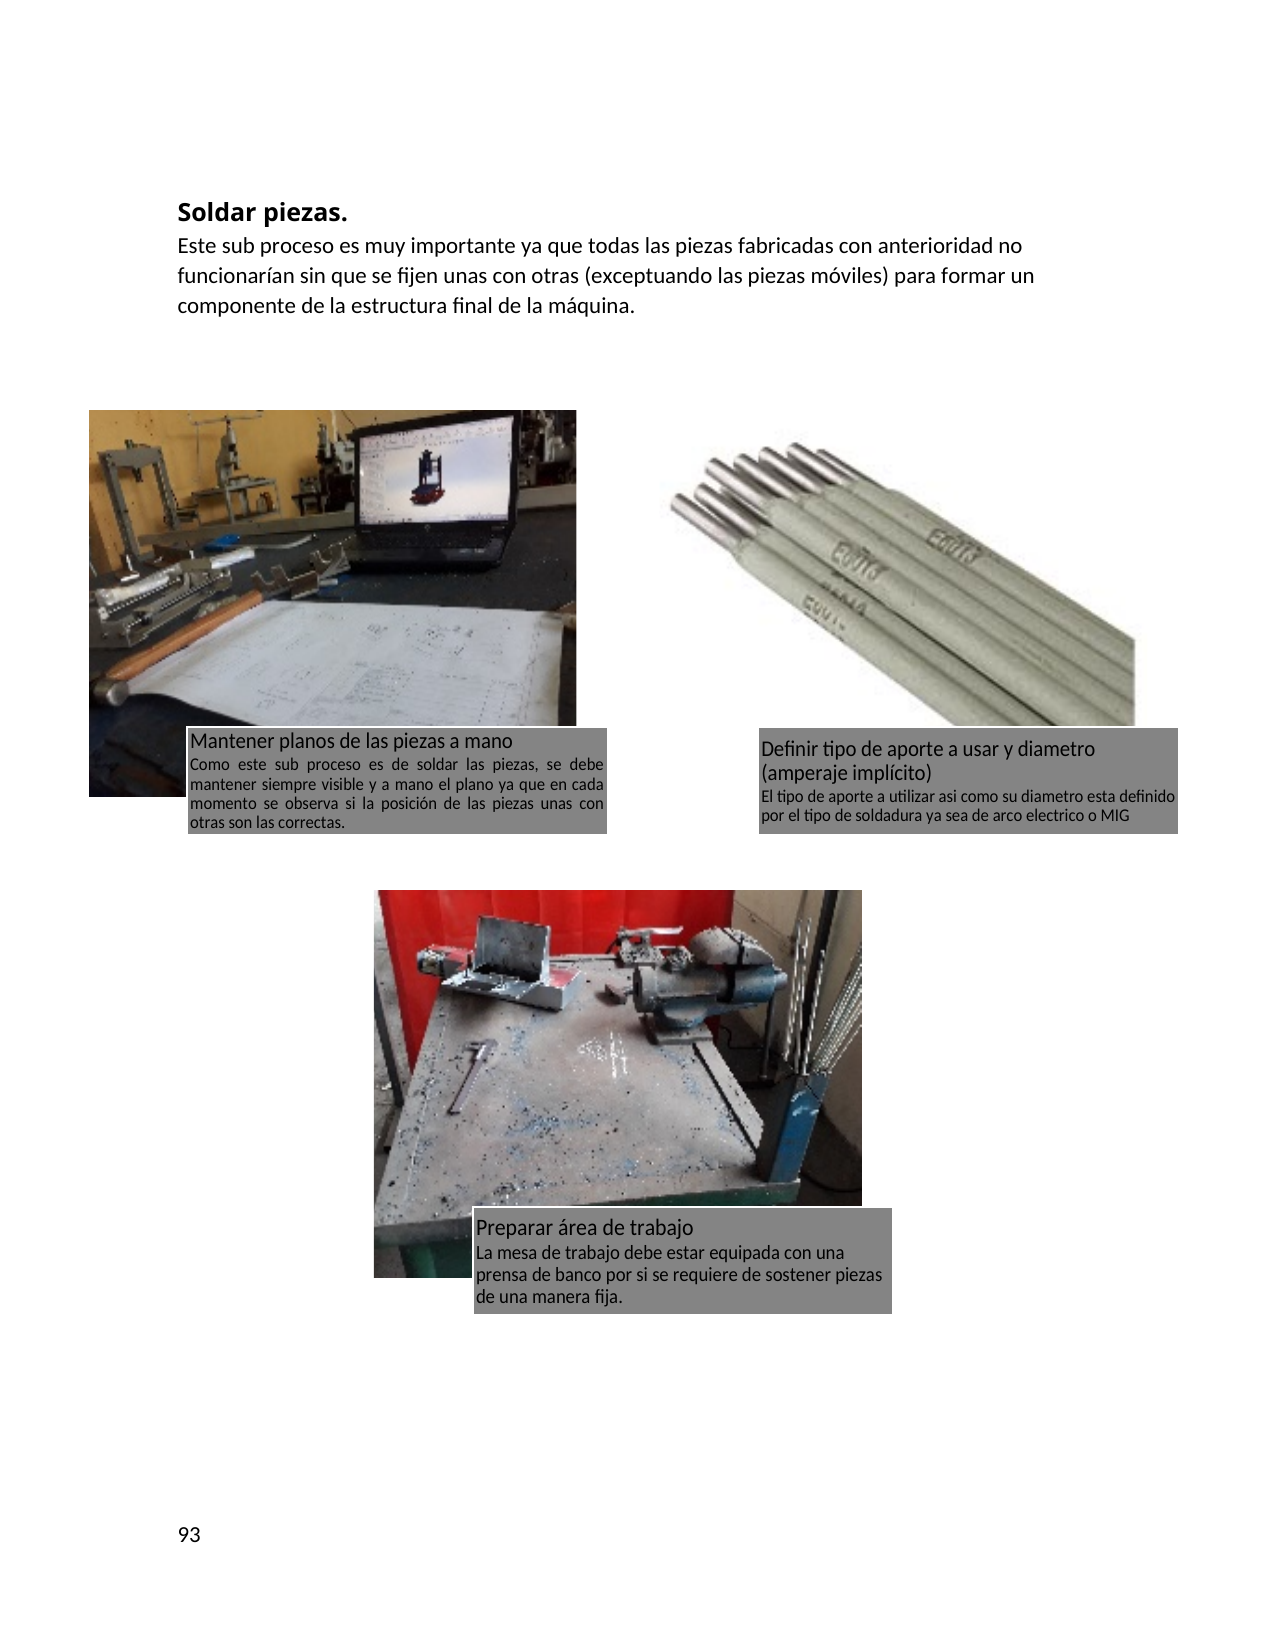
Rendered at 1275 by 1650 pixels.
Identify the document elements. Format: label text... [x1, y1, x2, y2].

subtitle Soldar piezas. [177, 194, 1098, 228]
picture [659, 410, 1148, 797]
text Este sub proceso es muy importante ya que todas las piezas fabricadas con anterioridad no funcionarían sin que se fijen unas con otras (exceptuando las piezas móviles) para formar un componente de la estructura final de la máquina. [177, 231, 1098, 320]
picture [89, 410, 577, 797]
picture [373, 890, 862, 1278]
